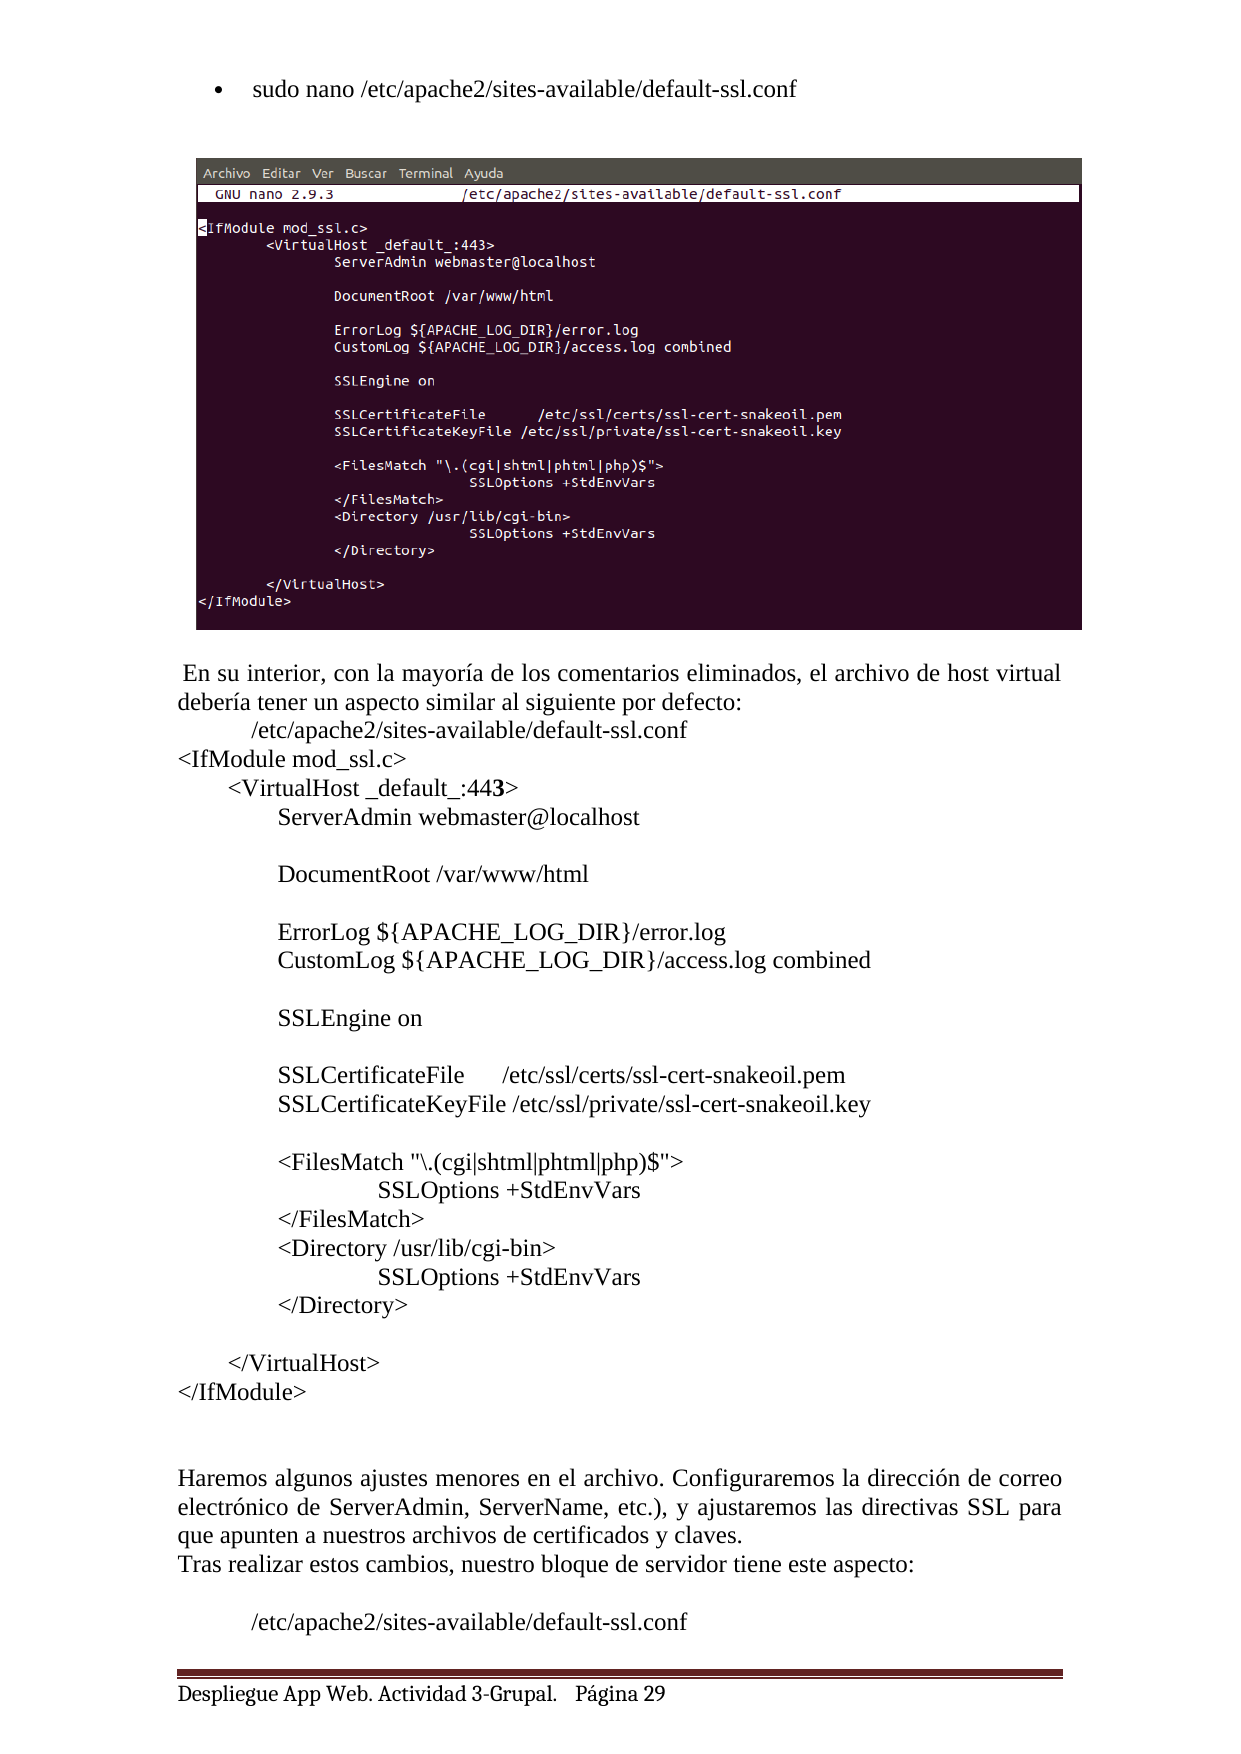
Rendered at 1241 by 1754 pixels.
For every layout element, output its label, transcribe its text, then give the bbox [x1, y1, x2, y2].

text </IfModule> [177, 1377, 1063, 1406]
text </Directory> [177, 1291, 1063, 1319]
text Haremos algunos ajustes menores en el archivo. Configuraremos la dirección de correo electrónico de ServerAdmin, ServerName, etc.), y ajustaremos las directivas SSL para que apunten a nuestros archivos de certificados y claves. [177, 1463, 1063, 1549]
text SSLCertificateFile /etc/ssl/certs/ssl-cert-snakeoil.pem [177, 1061, 1063, 1089]
text </VirtualHost> [177, 1348, 1063, 1377]
text <Directory /usr/lib/cgi-bin> [177, 1233, 1063, 1262]
text SSLCertificateKeyFile /etc/ssl/private/ssl-cert-snakeoil.key [177, 1089, 1063, 1118]
text SSLOptions +StdEnvVars [177, 1262, 1063, 1291]
text <IfModule mod_ssl.c> [177, 744, 1063, 773]
text <FilesMatch "\.(cgi|shtml|phtml|php)$"> [177, 1147, 1063, 1176]
text ErrorLog ${APACHE_LOG_DIR}/error.log [177, 917, 1063, 946]
text </FilesMatch> [177, 1204, 1063, 1233]
text Tras realizar estos cambios, nuestro bloque de servidor tiene este aspecto: [177, 1549, 1063, 1578]
text <VirtualHost _default_:443> [177, 773, 1063, 802]
text SSLEngine on [177, 1003, 1063, 1032]
text En su interior, con la mayoría de los comentarios eliminados, el archivo de host virtual debería tener un aspecto similar al siguiente por defecto: [177, 658, 1063, 716]
text /etc/apache2/sites-available/default-ssl.conf [177, 1607, 1063, 1636]
text CustomLog ${APACHE_LOG_DIR}/access.log combined [177, 946, 1063, 974]
text SSLOptions +StdEnvVars [177, 1176, 1063, 1204]
text /etc/apache2/sites-available/default-ssl.conf [177, 716, 1063, 744]
text ServerAdmin webmaster@localhost [177, 802, 1063, 831]
text DocumentRoot /var/www/html [177, 859, 1063, 888]
list sudo nano /etc/apache2/sites-available/default-ssl.conf [215, 74, 1063, 103]
